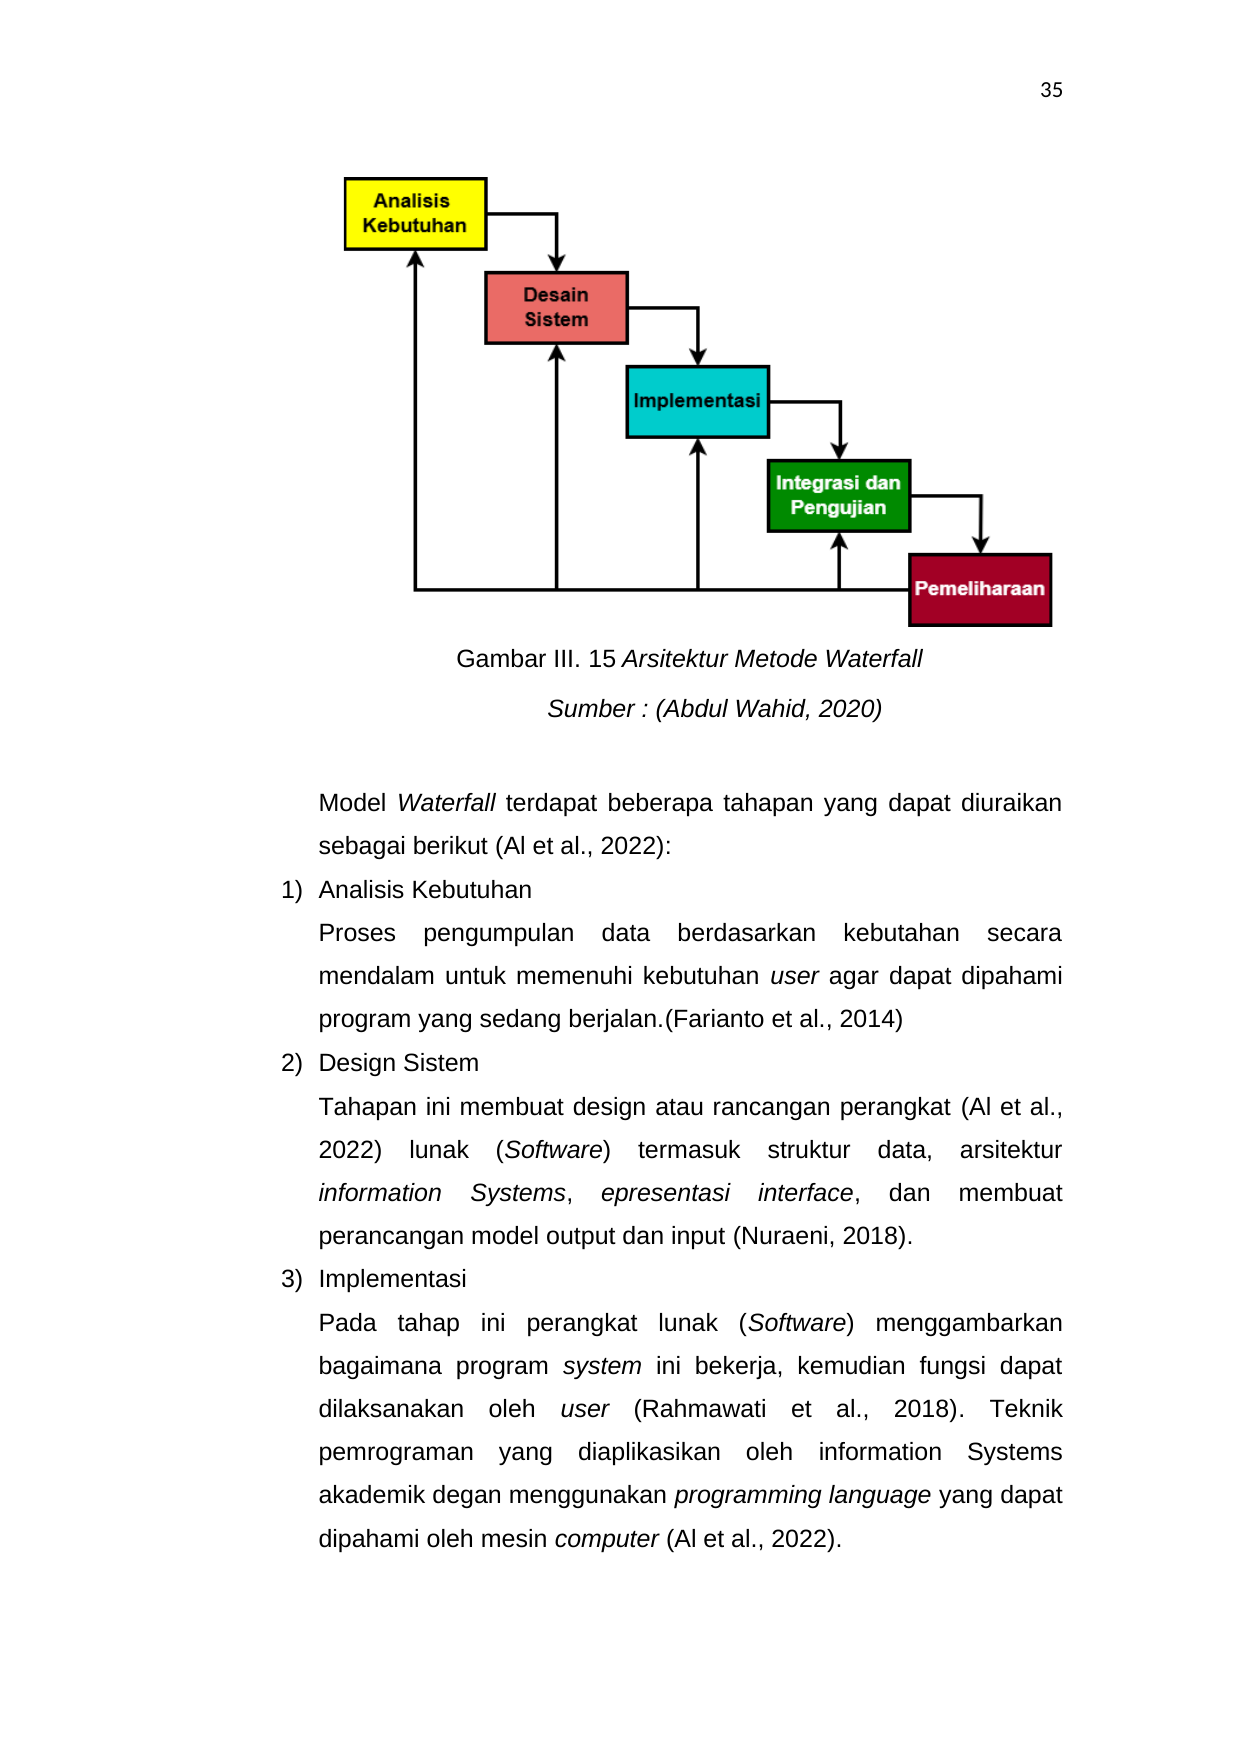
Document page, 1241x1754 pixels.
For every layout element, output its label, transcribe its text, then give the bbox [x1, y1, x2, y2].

text Pada tahap ini perangkat lunak (Software) menggambarkan bagaimana program system ini bekerja, kemudian fungsi dapat dilaksanakan oleh user . Teknik pemrograman yang diaplikasikan oleh information Systems akademik degan menggunakan programming language yang dapat dipahami oleh mesin computer . [318, 1308, 1063, 1552]
text Gambar III. 15 Arsitektur Metode Waterfall [318, 644, 1063, 673]
picture [343, 177, 1053, 627]
list Implementasi [281, 1264, 1063, 1293]
list Design Sistem [281, 1048, 1063, 1077]
text Sumber : [369, 694, 1063, 723]
list Analisis Kebutuhan [281, 874, 1063, 903]
text Model Waterfall terdapat beberapa tahapan yang dapat diuraikan sebagai berikut : [318, 788, 1063, 860]
text Proses pengumpulan data berdasarkan kebutahan secara mendalam untuk memenuhi kebutuhan user agar dapat dipahami program yang sedang berjalan. [318, 918, 1063, 1033]
text Tahapan ini membuat design atau rancangan perangkat lunak (Software) termasuk struktur data, arsitektur information Systems, epresentasi interface, dan membuat perancangan model output dan input . [318, 1091, 1063, 1249]
